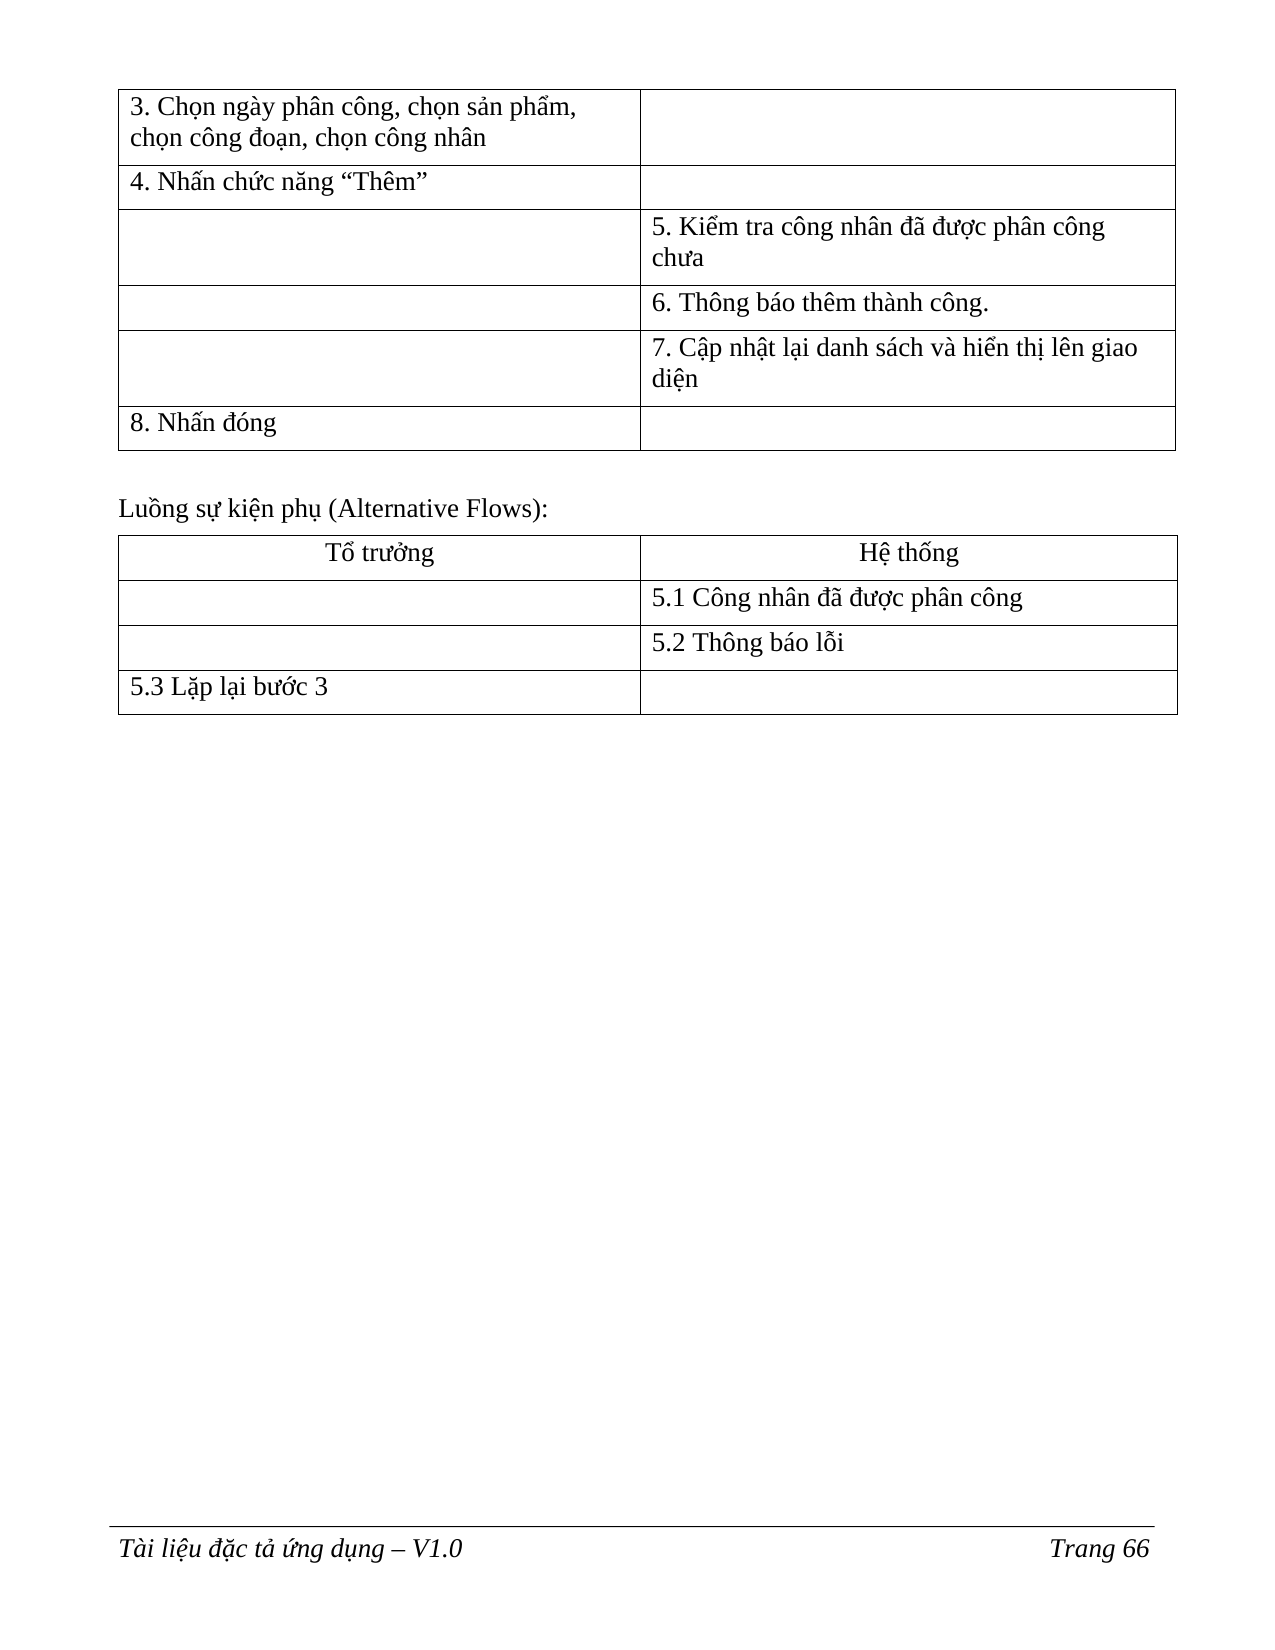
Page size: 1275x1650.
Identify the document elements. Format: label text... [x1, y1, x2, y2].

table_cell [119, 581, 640, 625]
table_cell 5.2 Thông báo lỗi [641, 626, 1177, 669]
table_cell [119, 331, 640, 406]
table_cell [119, 210, 640, 285]
table_cell 7. Cập nhật lại danh sách và hiển thị lên giao diện [641, 331, 1175, 406]
table_cell 5.3 Lặp lại bước 3 [119, 671, 640, 714]
table_header Hệ thống [641, 536, 1177, 580]
table_cell 3. Chọn ngày phân công, chọn sản phẩm, chọn công đoạn, chọn công nhân [119, 90, 640, 164]
text Luồng sự kiện phụ (Alternative Flows): [118, 492, 1186, 523]
table_cell [641, 407, 1175, 450]
table_cell [641, 90, 1175, 164]
table_cell [119, 286, 640, 330]
table_cell [641, 671, 1177, 714]
table_cell [119, 626, 640, 669]
table_cell 8. Nhấn đóng [119, 407, 640, 450]
table_cell 6. Thông báo thêm thành công. [641, 286, 1175, 330]
table_cell [641, 166, 1175, 209]
table_header Tổ trưởng [119, 536, 640, 580]
table_cell 4. Nhấn chức năng “Thêm” [119, 166, 640, 209]
table_cell 5.1 Công nhân đã được phân công [641, 581, 1177, 625]
table_cell 5. Kiểm tra công nhân đã được phân công chưa [641, 210, 1175, 285]
